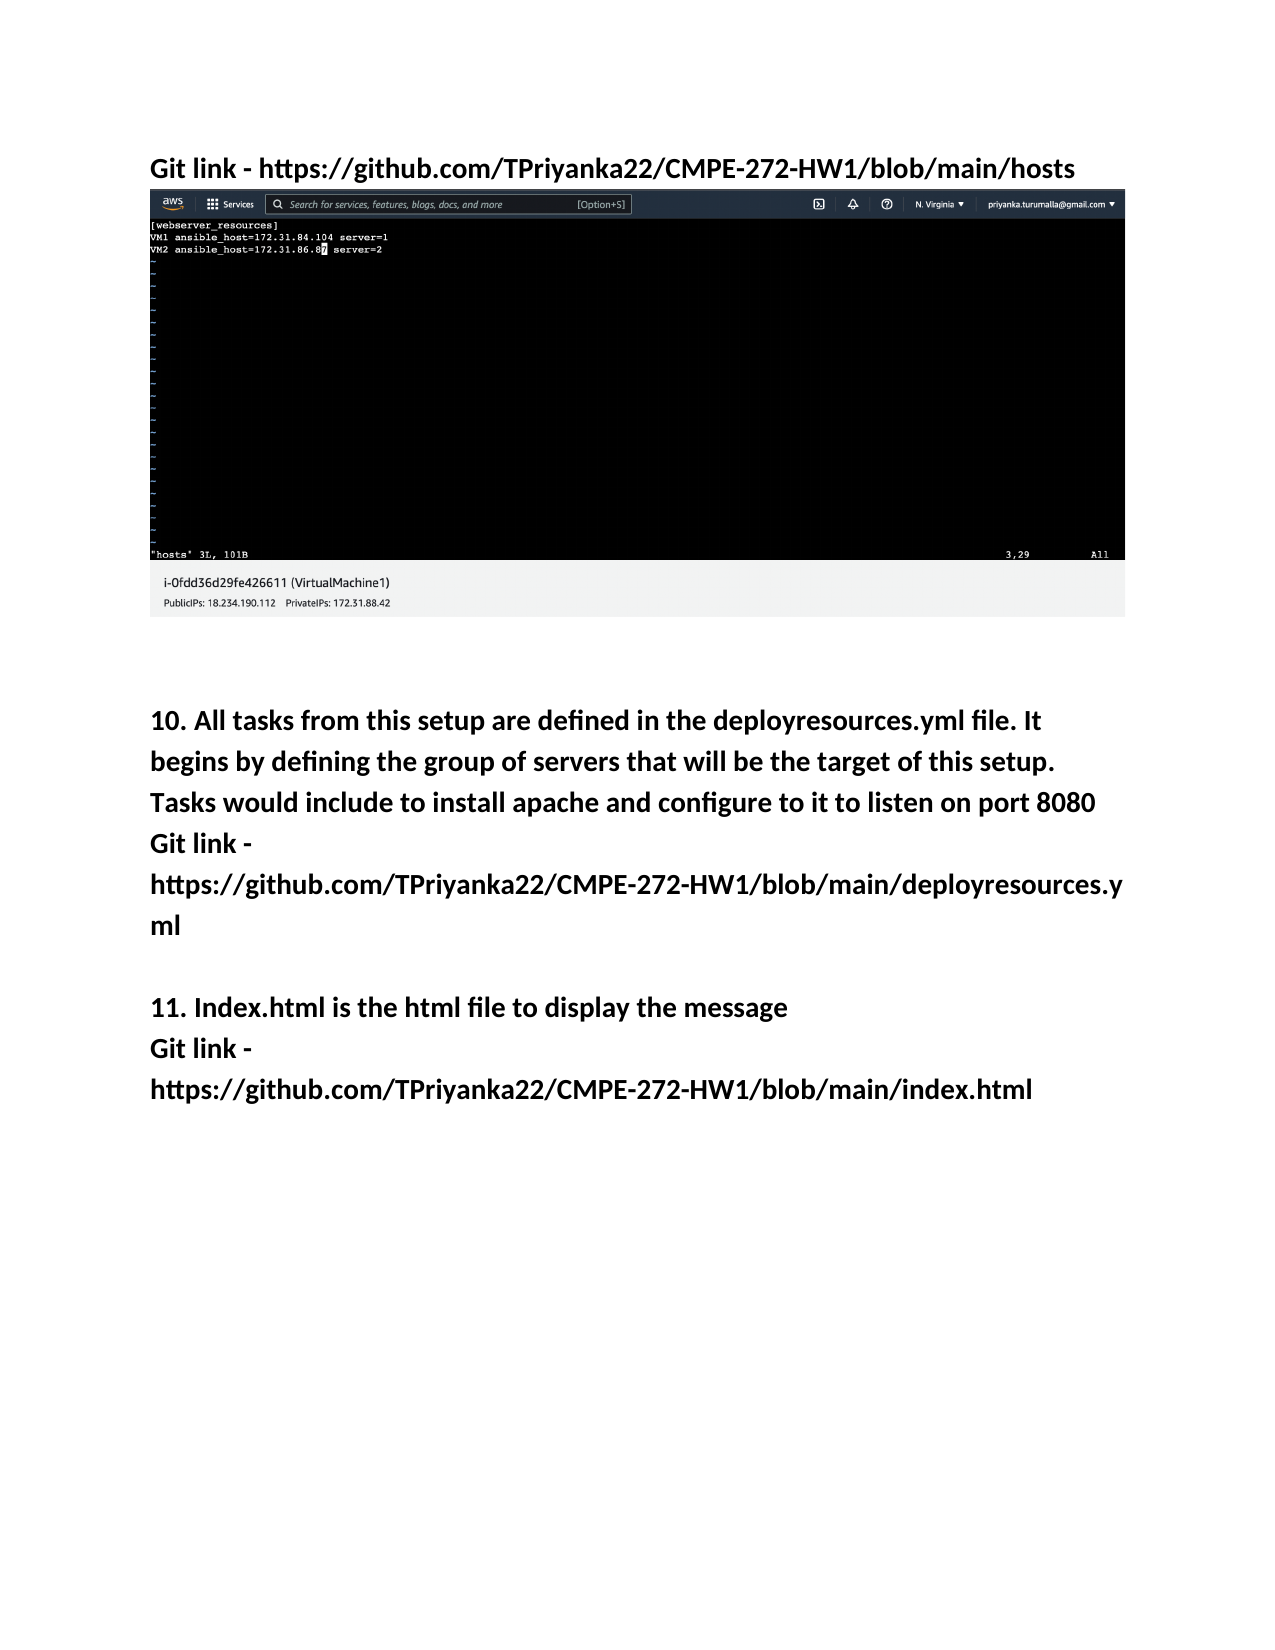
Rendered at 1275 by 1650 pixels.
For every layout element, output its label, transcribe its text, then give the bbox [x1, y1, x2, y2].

text 10. All tasks from this setup are defined in the deployresources.yml file. It begins by defining the group of servers that will be the target of this setup. Tasks would include to install apache and configure to it to listen on port 8080 [150, 702, 1125, 820]
text Git link - https://github.com/TPriyanka22/CMPE-272-HW1/blob/main/hosts [150, 150, 1125, 189]
text 11. Index.html is the html file to display the message [150, 989, 1125, 1024]
text Git link - https://github.com/TPriyanka22/CMPE-272-HW1/blob/main/deployresources.yml [150, 825, 1125, 943]
picture [150, 189, 1125, 617]
text Git link - https://github.com/TPriyanka22/CMPE-272-HW1/blob/main/index.html [150, 1030, 1125, 1106]
